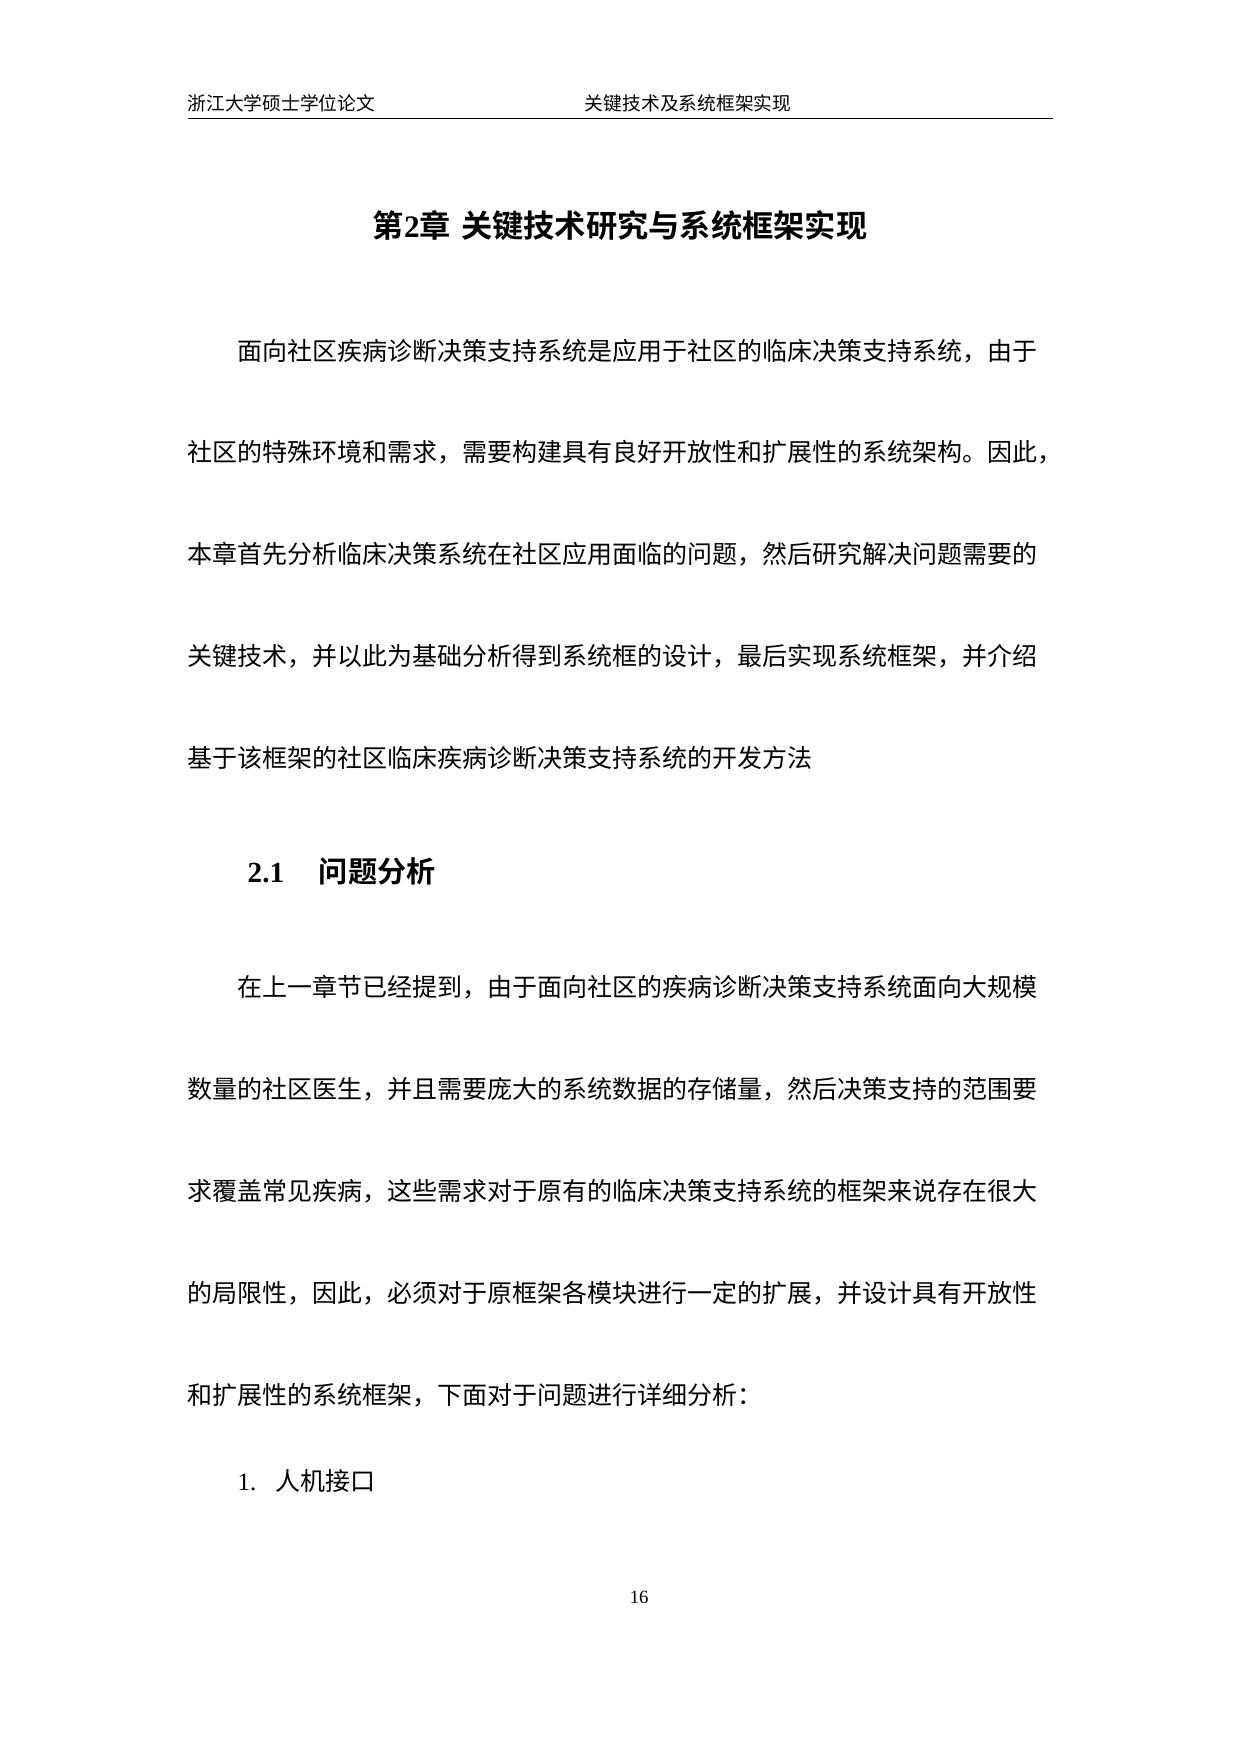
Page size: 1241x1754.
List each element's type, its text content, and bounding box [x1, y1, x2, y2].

text 面向社区疾病诊断决策支持系统是应用于社区的临床决策支持系统，由于社区的特殊环境和需求，需要构建具有良好开放性和扩展性的系统架构。因此，本章首先分析临床决策系统在社区应用面临的问题，然后研究解决问题需要的关键技术，并以此为基础分析得到系统框的设计，最后实现系统框架，并介绍基于该框架的社区临床疾病诊断决策支持系统的开发方法 [187, 315, 1053, 791]
text 1. 人机接口 [187, 1446, 1053, 1513]
subtitle 关键技术研究与系统框架实现 [187, 190, 1053, 258]
subtitle 问题分析 [247, 836, 1053, 904]
text 在上一章节已经提到，由于面向社区的疾病诊断决策支持系统面向大规模数量的社区医生，并且需要庞大的系统数据的存储量，然后决策支持的范围要求覆盖常见疾病，这些需求对于原有的临床决策支持系统的框架来说存在很大的局限性，因此，必须对于原框架各模块进行一定的扩展，并设计具有开放性和扩展性的系统框架，下面对于问题进行详细分析： [187, 952, 1053, 1427]
